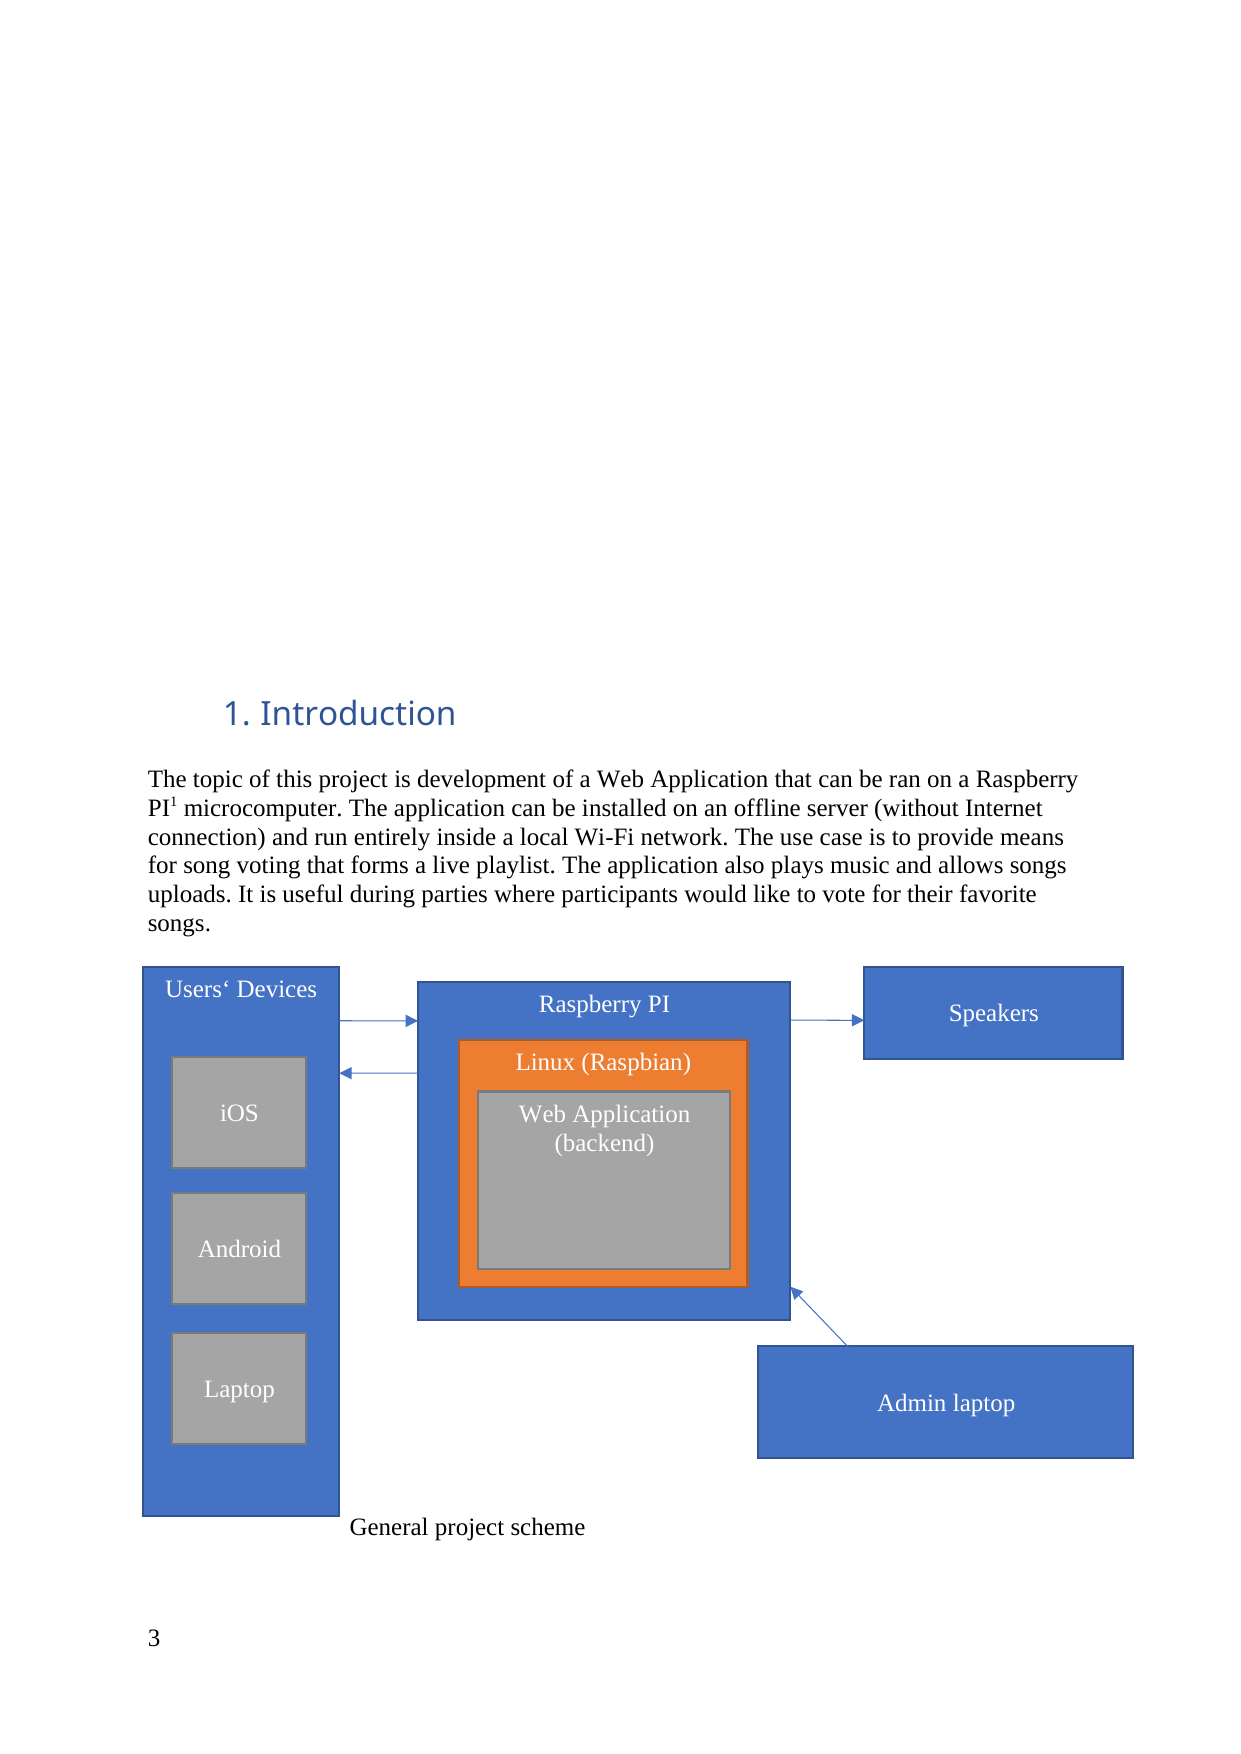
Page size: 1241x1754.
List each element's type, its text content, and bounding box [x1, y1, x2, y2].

subtitle Introduction [223, 690, 1093, 736]
text General project scheme [148, 1512, 1093, 1541]
text The topic of this project is development of a Web Application that can be ran on a Raspberry PI microcomputer. The application can be installed on an offline server (without Internet connection) and run entirely inside a local Wi-Fi network. The use case is to provide means for song voting that forms a live playlist. The application also plays music and allows songs uploads. It is useful during parties where participants would like to vote for their favorite songs. [148, 764, 1093, 937]
